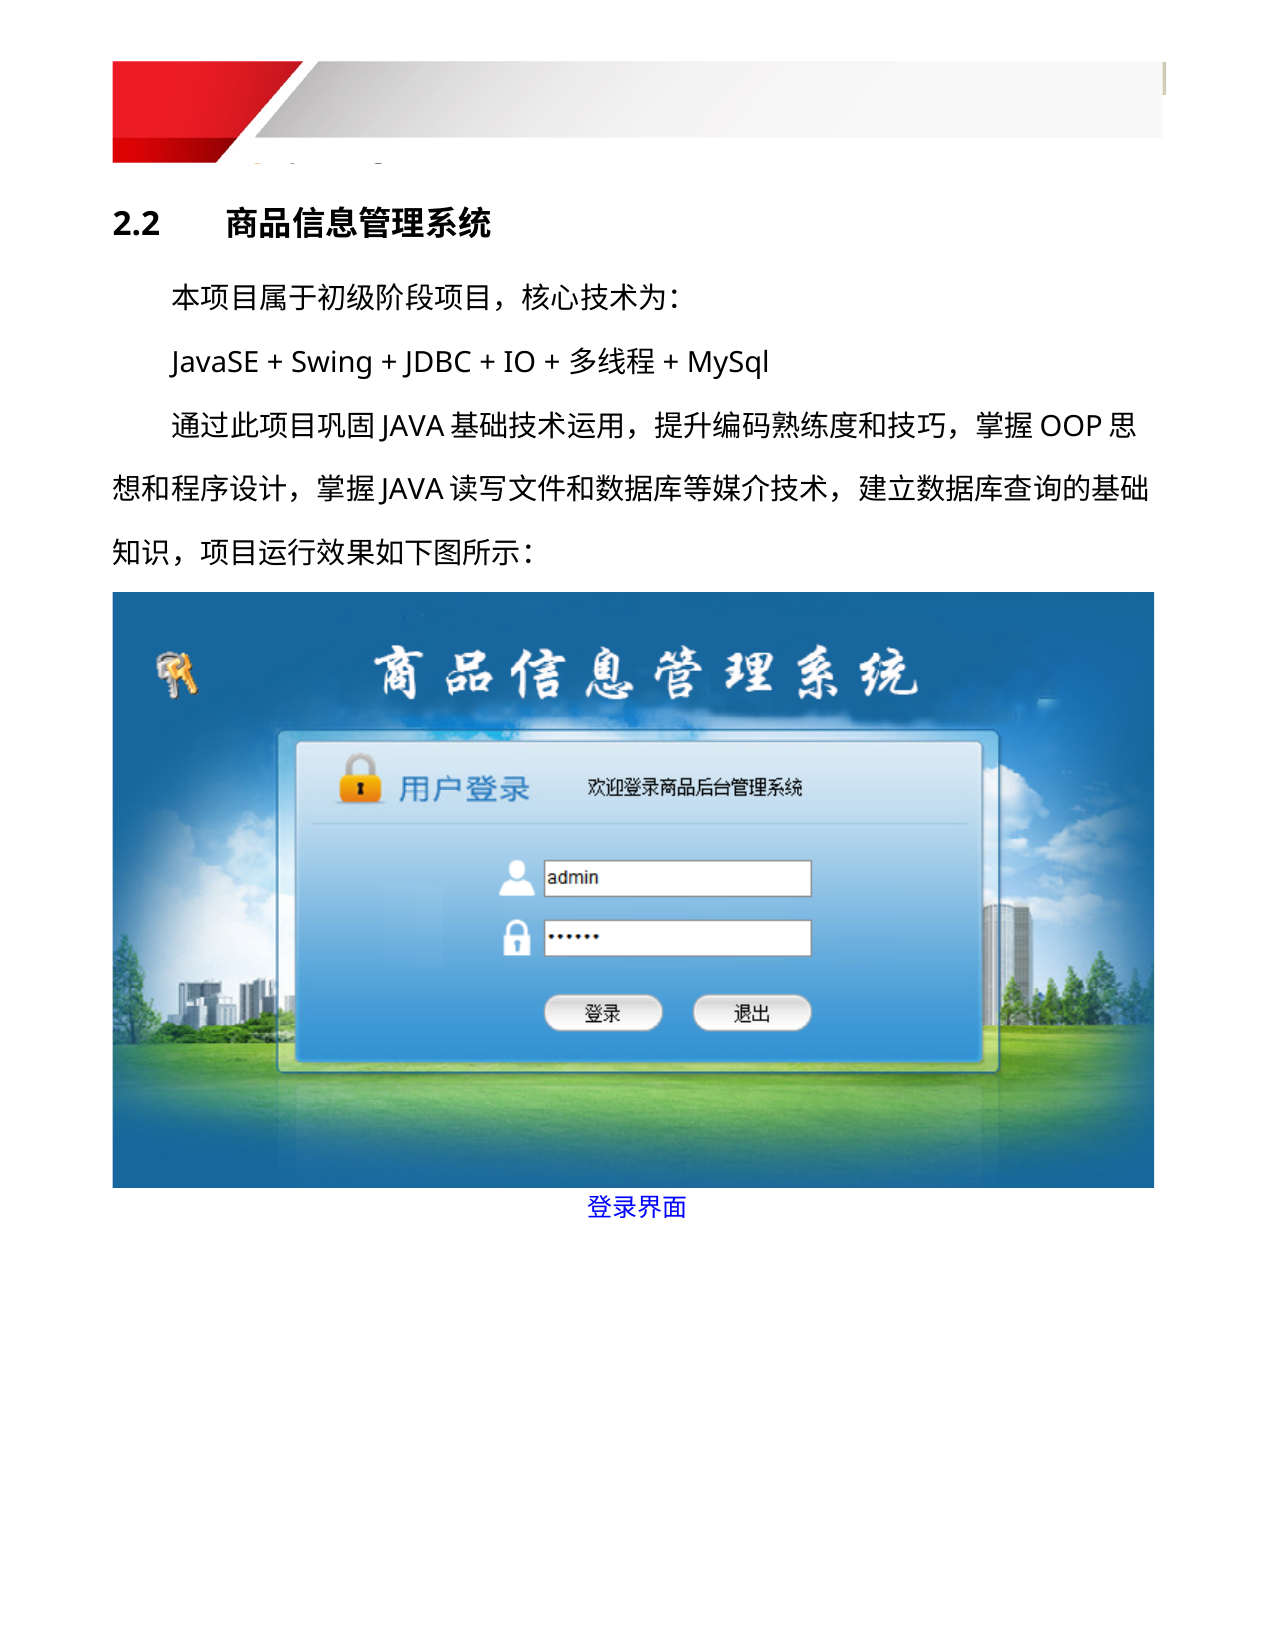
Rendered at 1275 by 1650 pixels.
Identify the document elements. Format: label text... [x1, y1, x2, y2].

list JavaSE + Swing + JDBC + IO + 多线程 + MySql [112, 338, 1162, 381]
picture [112, 61, 1167, 166]
list 登录界面 [112, 1188, 1162, 1224]
list 通过此项目巩固JAVA基础技术运用，提升编码熟练度和技巧，掌握OOP思想和程序设计，掌握JAVA读写文件和数据库等媒介技术，建立数据库查询的基础知识，项目运行效果如下图所示： [112, 402, 1162, 571]
list 本项目属于初级阶段项目，核心技术为： [112, 275, 1162, 317]
subtitle 商品信息管理系统 [112, 196, 1162, 245]
picture [112, 592, 1155, 1188]
